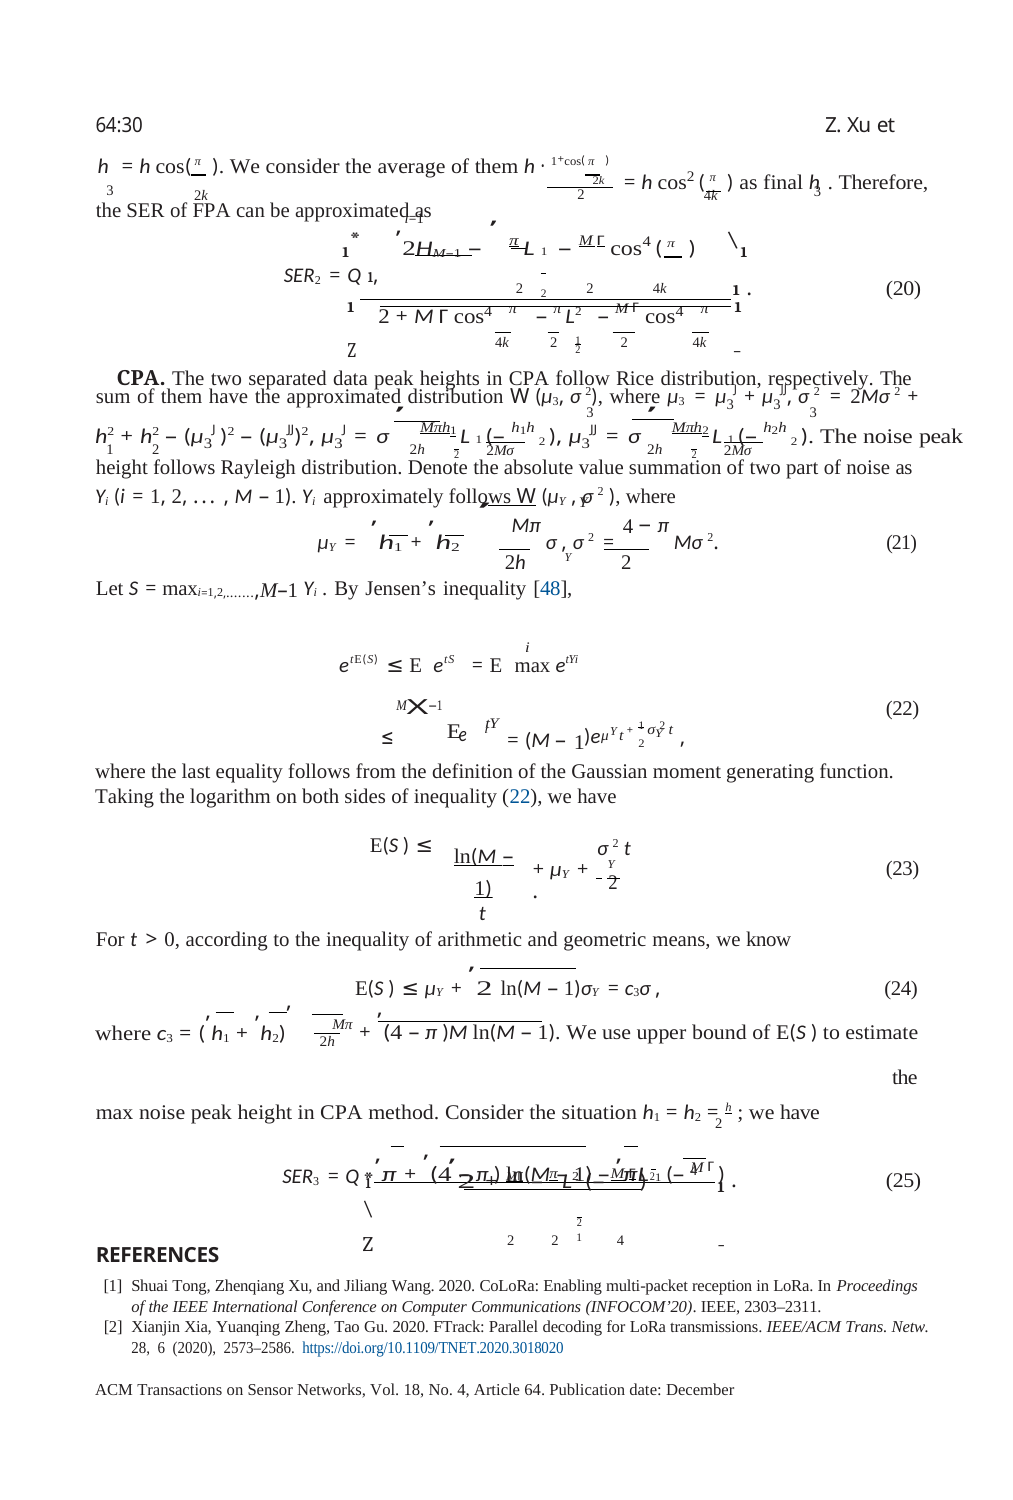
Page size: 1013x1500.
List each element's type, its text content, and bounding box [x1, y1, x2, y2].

text Let S = maxi=1,2, ,M–1 Yi . By Jensen’s inequality [48], [96, 574, 1012, 600]
text ı* ,2HM–1 – , π L 1 – M Γ cos4 ( π ) \ı [77, 229, 1012, 262]
text Yi (i = 1, 2, ... , M – 1). Yi approximately follows W (μY , σ 2 ), where [95, 479, 1012, 509]
text ,2 + MΓ – π L2 (– M Γ ) [447, 1172, 655, 1192]
text 1 μ t [574, 721, 624, 754]
text 28, 6 (2020), 2573–2586. https://doi.org/10.1109/TNET.2020.3018020 [131, 1338, 1012, 1357]
list Shuai Tong, Zhenqiang Xu, and Jiliang Wang. 2020. CoLoRa: Enabling multi-packet reception in LoRa. In Proceedings of the IEEE International Conference on Computer Communications (INFOCOM’20). IEEE, 2303–2311. [103, 1276, 918, 1316]
text SER3 = Q ı [0, 1165, 372, 1189]
text h2 + h2 – (μ3j )2 – (μ3jj)2, μ3j = σ , Mπh1 L 1 (– h1h 2 ), μ3jj = σ , Mπh2 L 1 (– h2h 2 ). The noise peak [95, 407, 1012, 452]
text For t > 0, according to the inequality of arithmetic and geometric means, we know [96, 927, 1012, 951]
text etE(S) ≤ E etS = E max etYi [0, 617, 917, 678]
text height follows Rayleigh distribution. Denote the absolute value summation of two part of noise as [96, 456, 1012, 479]
text ı 2 + M Γ cos4 π – π L2 – M Γ cos4 π ı [77, 309, 1012, 327]
text where c3 = (,h1 + ,h2), [95, 986, 312, 1047]
text 4k 2 1 2 4k [495, 327, 1012, 351]
text σ 2 t [597, 839, 636, 859]
text Z 2 2 1 4 - [362, 1226, 1012, 1256]
text t [441, 902, 524, 924]
text (23) [886, 856, 1012, 880]
text CPA. The two separated data peak heights in CPA follow Rice distribution, respectively. The [116, 364, 1012, 390]
text max noise peak height in CPA method. Consider the situation h1 = h2 = h ; we have [96, 1097, 1012, 1126]
text E(S ) ≤ μY + ,2 ln(M – 1)σY = c3σ , (24) [315, 962, 918, 1003]
text 1 σ 2 t 2 [638, 716, 678, 750]
text Mπ + ,(4 – π )M ln(M – 1). We use upper bound of E(S ) to estimate the [315, 1003, 918, 1093]
text = h cos2 ( π ) as final h . Therefore, [623, 172, 1012, 194]
text h = h cos( π ). We consider the average of them h · 1+cos( π ) [95, 154, 613, 178]
text where the last equality follows from the definition of the Gaussian moment generating function. Taking the logarithm on both sides of inequality (22), we have [95, 759, 918, 808]
text ı . (25) [717, 1167, 1012, 1193]
text the SER of FPA can be approximated as [96, 198, 1012, 222]
list Xianjin Xia, Yuanqing Zheng, Tao Gu. 2020. FTrack: Parallel decoding for LoRa transmissions. IEEE/ACM Trans. Netw. [103, 1317, 1012, 1336]
text 2 2 2 4k [516, 278, 667, 298]
text E(S ) ≤ [0, 830, 434, 859]
text (22) [886, 696, 1012, 720]
text ln(M – 1) [443, 838, 524, 902]
text + μY + Y . [532, 859, 636, 902]
text MX–1 E tY [0, 688, 499, 743]
text sum of them have the approximated distribution W (μ3, σ 2), where μ3 = μ3j + μ3jj, σ 2 = 2Mσ 2 + [96, 390, 1012, 407]
subtitle REFERENCES [96, 1240, 231, 1269]
text 2h Y 2 [504, 549, 1012, 574]
